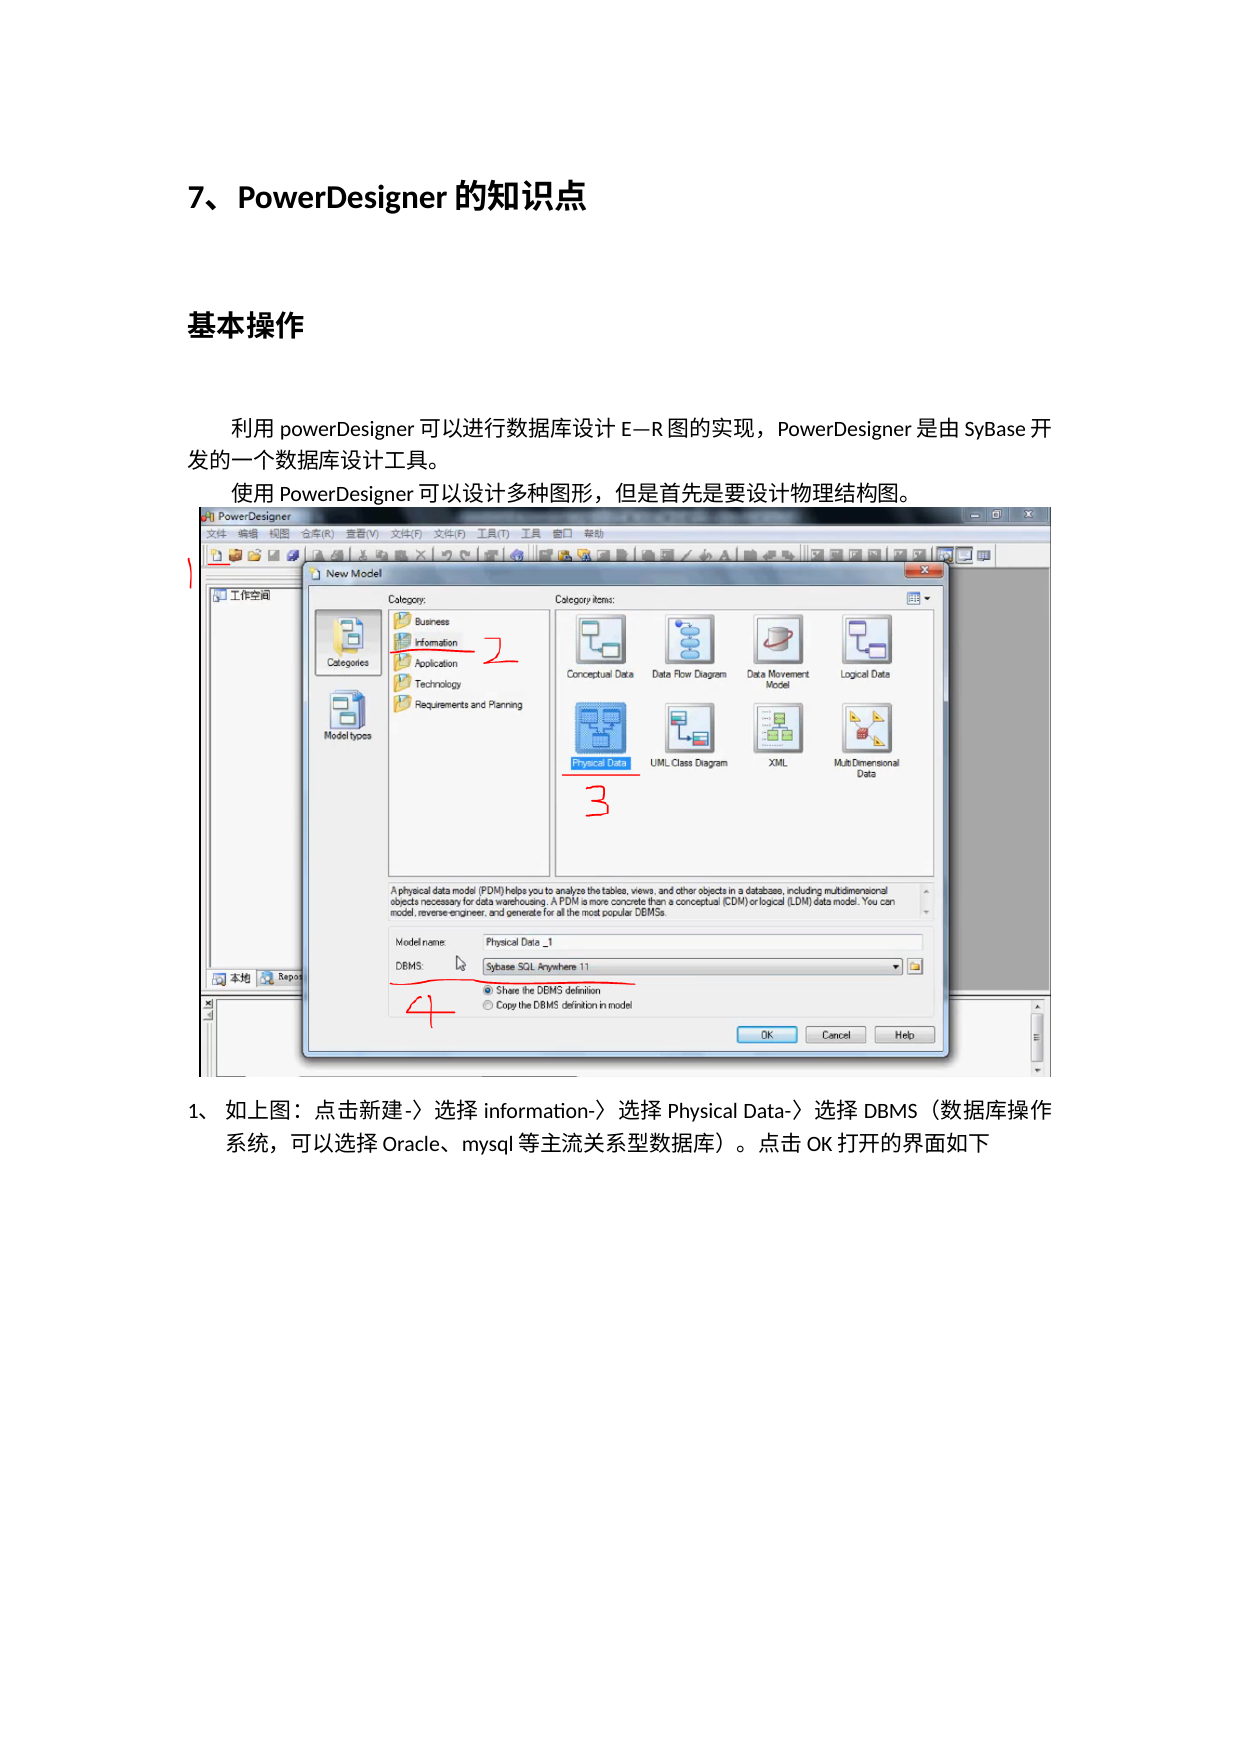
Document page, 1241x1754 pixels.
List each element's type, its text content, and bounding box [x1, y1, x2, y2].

text 使用PowerDesigner可以设计多种图形，但是首先是要设计物理结构图。 [187, 475, 1053, 508]
picture [187, 507, 1051, 1077]
list 如上图：点击新建-〉选择information-〉选择Physical Data-〉选择DBMS（数据库操作系统，可以选择Oracle、mysql等主流关系型数据库）。点击OK打开的界面如下 [187, 1093, 1053, 1158]
subtitle 7、PowerDesigner的知识点 [187, 162, 1053, 227]
subtitle 基本操作 [187, 291, 1053, 356]
text 利用powerDesigner可以进行数据库设计E—R图的实现，PowerDesigner是由SyBase开发的一个数据库设计工具。 [187, 410, 1053, 475]
